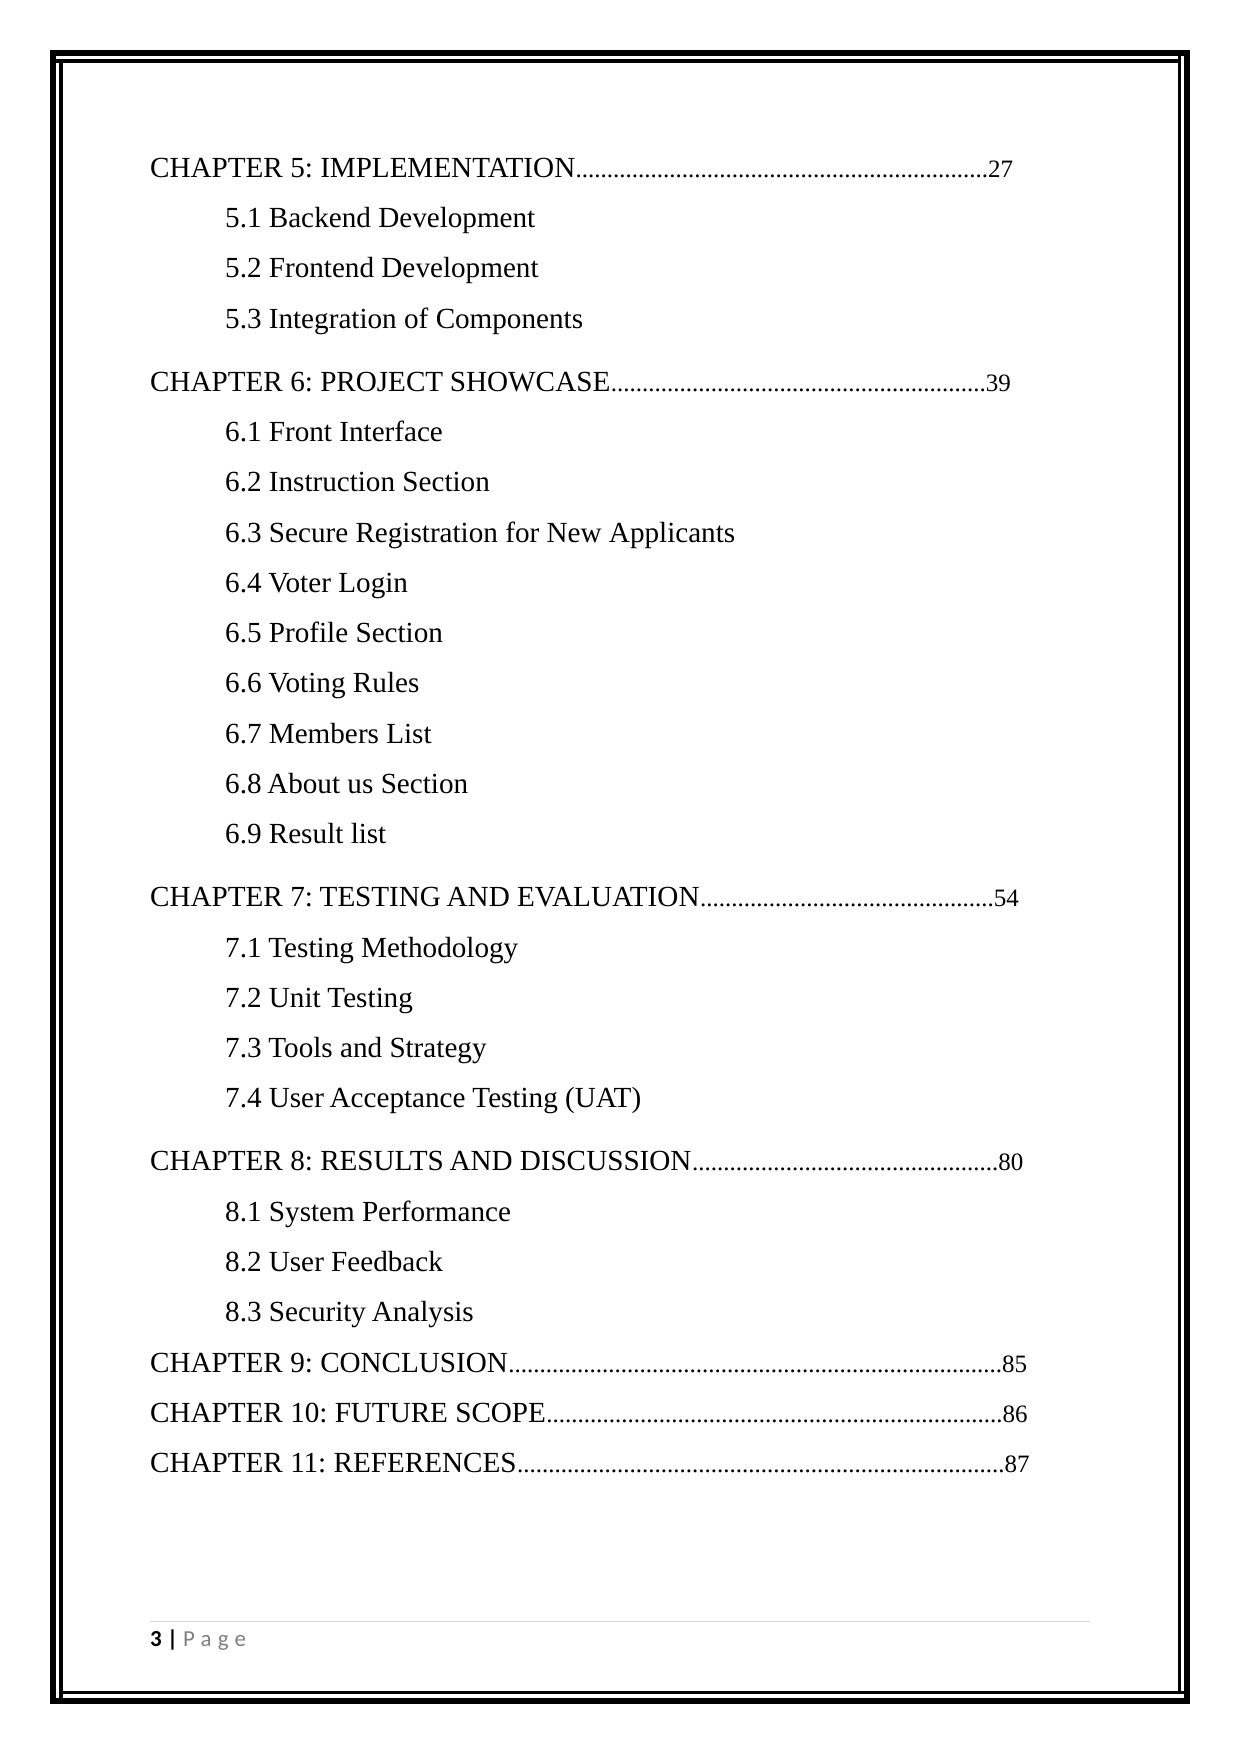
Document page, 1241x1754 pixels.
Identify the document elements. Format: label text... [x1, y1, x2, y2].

text 6.4 Voter Login [150, 565, 1090, 598]
text 7.4 User Acceptance Testing (UAT) [150, 1081, 1090, 1114]
text 8.1 System Performance [150, 1194, 1090, 1227]
text 6.7 Members List [150, 716, 1090, 749]
text 5.3 Integration of Components [150, 301, 1090, 334]
text CHAPTER 6: PROJECT SHOWCASE............................................................39 [150, 364, 1090, 397]
text 6.8 About us Section [150, 766, 1090, 800]
text CHAPTER 5: IMPLEMENTATION..................................................................27 [150, 150, 1090, 183]
text 8.3 Security Analysis [150, 1294, 1090, 1328]
text 5.1 Backend Development [150, 200, 1090, 234]
text 6.2 Instruction Section [150, 464, 1090, 498]
text 6.3 Secure Registration for New Applicants [150, 515, 1090, 548]
text 8.2 User Feedback [150, 1244, 1090, 1278]
text 5.2 Frontend Development [150, 251, 1090, 284]
text 6.6 Voting Rules [150, 666, 1090, 699]
text 7.3 Tools and Strategy [150, 1030, 1090, 1064]
text CHAPTER 7: TESTING AND EVALUATION...............................................54 [150, 879, 1090, 913]
text CHAPTER 8: RESULTS AND DISCUSSION.................................................80 [150, 1143, 1090, 1177]
text 6.9 Result list [150, 817, 1090, 850]
text CHAPTER 9: CONCLUSION...............................................................................85 [150, 1345, 1090, 1378]
text CHAPTER 11: REFERENCES..............................................................................87 [150, 1445, 1090, 1479]
text 7.2 Unit Testing [150, 980, 1090, 1013]
text 6.1 Front Interface [150, 414, 1090, 448]
text CHAPTER 10: FUTURE SCOPE.........................................................................86 [150, 1395, 1090, 1428]
text 7.1 Testing Methodology [150, 930, 1090, 963]
text 6.5 Profile Section [150, 615, 1090, 649]
